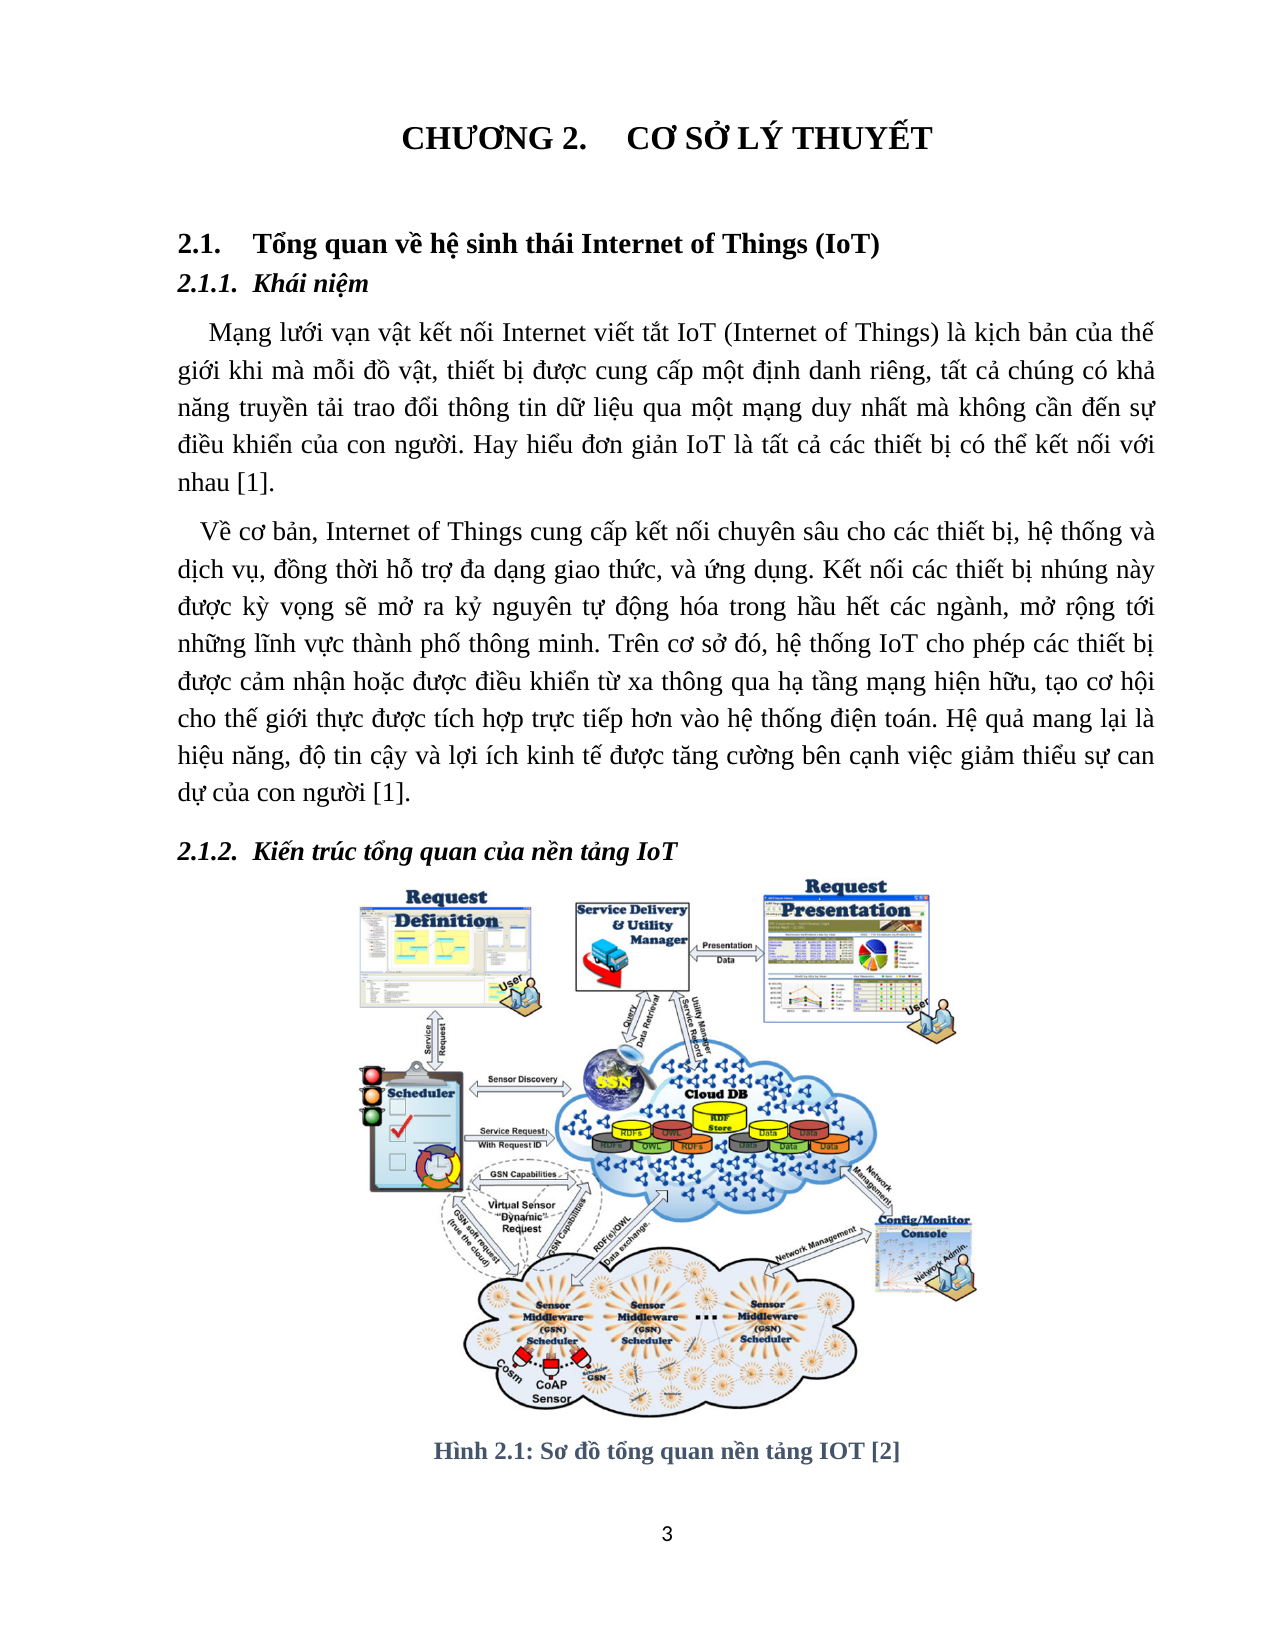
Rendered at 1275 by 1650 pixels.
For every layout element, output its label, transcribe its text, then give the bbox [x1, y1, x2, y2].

text Hình 2.1: Sơ đồ tổng quan nền tảng IOT [2] [177, 1436, 1157, 1465]
subtitle CƠ SỞ LÝ THUYẾT [177, 118, 1157, 156]
list Khái niệm [177, 267, 1157, 298]
text Mạng lưới vạn vật kết nối Internet viết tắt IoT (Internet of Things) là kịch bản của thế giới khi mà mỗi đồ vật, thiết bị được cung cấp một định danh riêng, tất cả chúng có khả năng truyền tải trao đổi thông tin dữ liệu qua một mạng duy nhất mà không cần đến sự điều khiển của con người. Hay hiểu đơn giản IoT là tất cả các thiết bị có thể kết nối với nhau [1]. [177, 317, 1157, 497]
list Tổng quan về hệ sinh thái Internet of Things (IoT) [177, 227, 1157, 260]
text Về cơ bản, Internet of Things cung cấp kết nối chuyên sâu cho các thiết bị, hệ thống và dịch vụ, đồng thời hỗ trợ đa dạng giao thức, và ứng dụng. Kết nối các thiết bị nhúng này được kỳ vọng sẽ mở ra kỷ nguyên tự động hóa trong hầu hết các ngành, mở rộng tới những lĩnh vực thành phố thông minh. Trên cơ sở đó, hệ thống IoT cho phép các thiết bị được cảm nhận hoặc được điều khiển từ xa thông qua hạ tầng mạng hiện hữu, tạo cơ hội cho thế giới thực được tích hợp trực tiếp hơn vào hệ thống điện toán. Hệ quả mang lại là hiệu năng, độ tin cậy và lợi ích kinh tế được tăng cường bên cạnh việc giảm thiểu sự can dự của con người [1]. [177, 516, 1157, 808]
list Kiến trúc tổng quan của nền tảng IoT [177, 835, 1157, 866]
picture [356, 878, 978, 1420]
